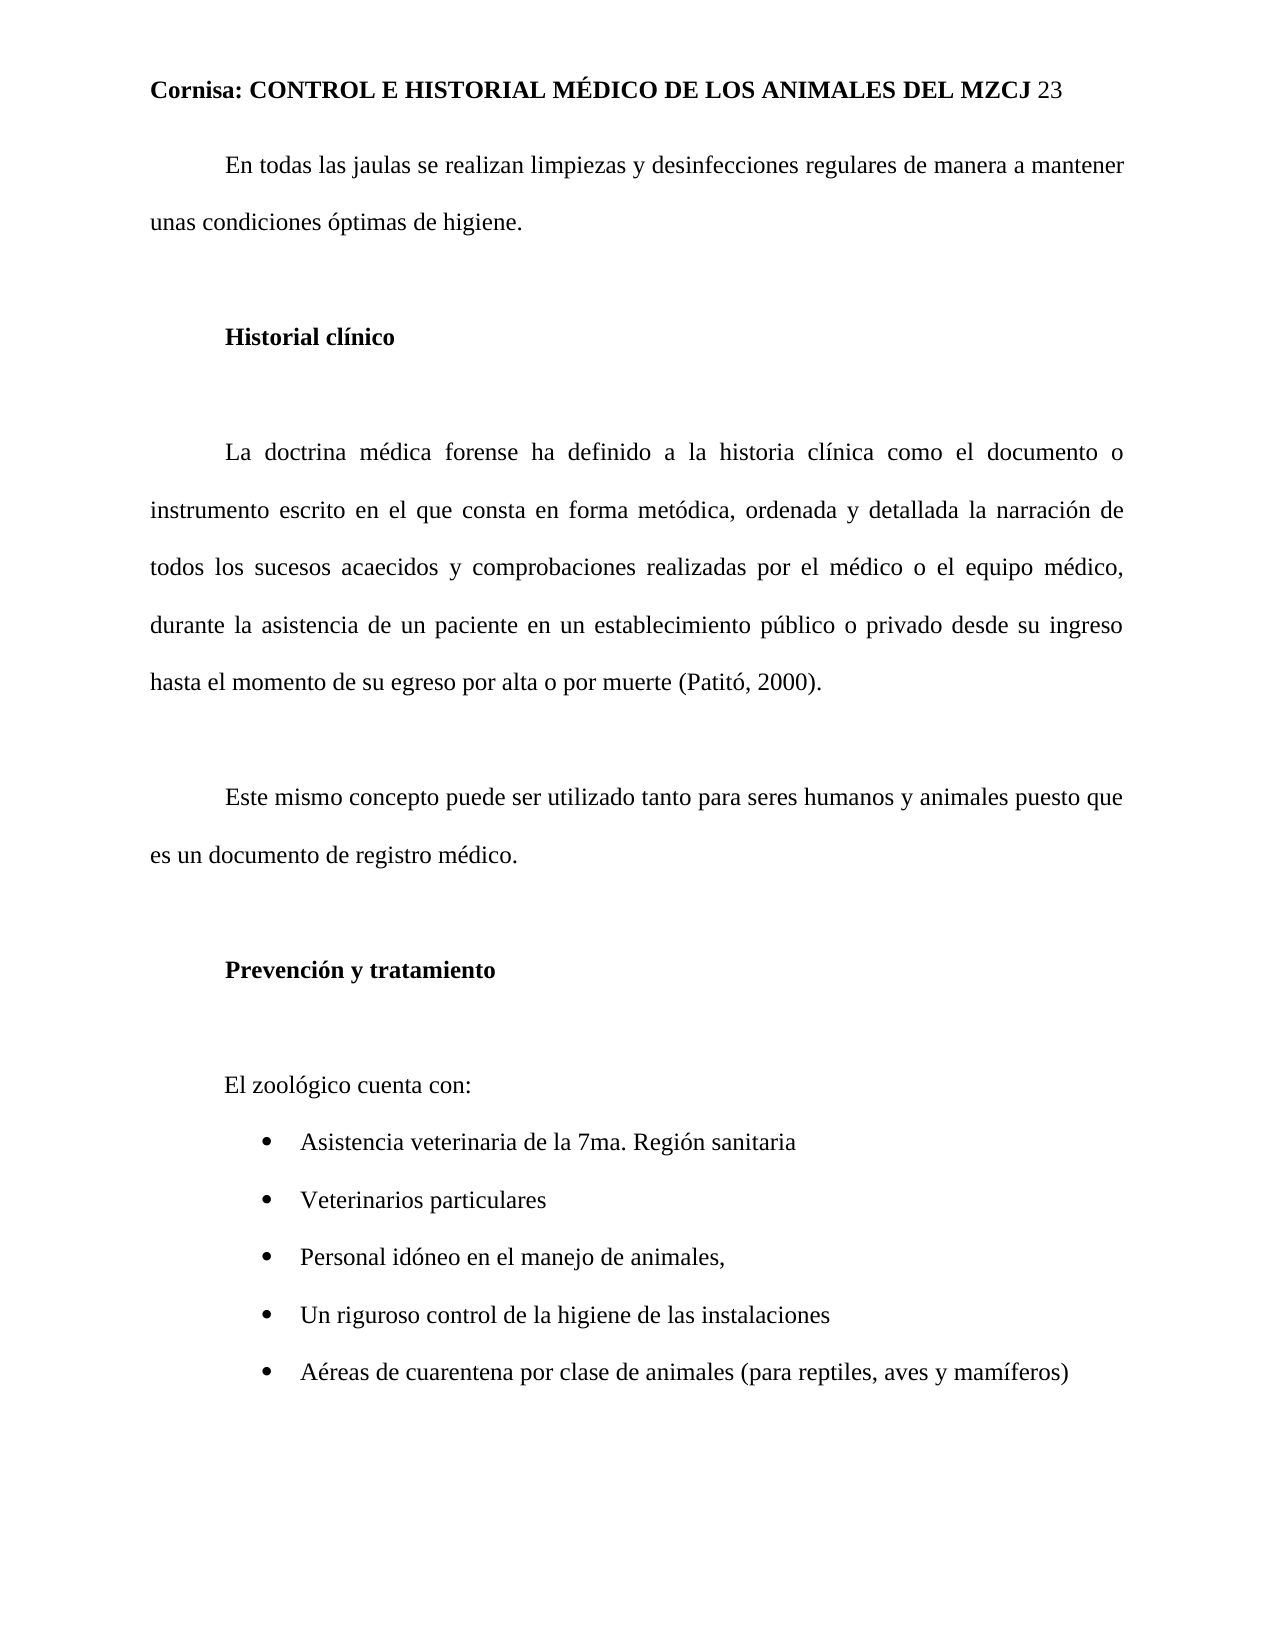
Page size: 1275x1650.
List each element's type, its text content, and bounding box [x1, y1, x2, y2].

list Un riguroso control de la higiene de las instalaciones [262, 1300, 1125, 1329]
list Veterinarios particulares [262, 1185, 1125, 1214]
text La doctrina médica forense ha definido a la historia clínica como el documento o instrumento escrito en el que consta en forma metódica, ordenada y detallada la narración de todos los sucesos acaecidos y comprobaciones realizadas por el médico o el equipo médico, durante la asistencia de un paciente en un establecimiento público o privado desde su ingreso hasta el momento de su egreso por alta o por muerte . [150, 437, 1125, 696]
subtitle Prevención y tratamiento [150, 955, 1125, 984]
list Aéreas de cuarentena por clase de animales (para reptiles, aves y mamíferos) [262, 1357, 1125, 1386]
list Personal idóneo en el manejo de animales, [262, 1242, 1125, 1271]
text Este mismo concepto puede ser utilizado tanto para seres humanos y animales puesto que es un documento de registro médico. [150, 782, 1125, 869]
text El zoológico cuenta con: [150, 1070, 1125, 1099]
list Asistencia veterinaria de la 7ma. Región sanitaria [262, 1127, 1125, 1156]
text En todas las jaulas se realizan limpiezas y desinfecciones regulares de manera a mantener unas condiciones óptimas de higiene. [150, 150, 1125, 236]
subtitle Historial clínico [150, 322, 1125, 351]
